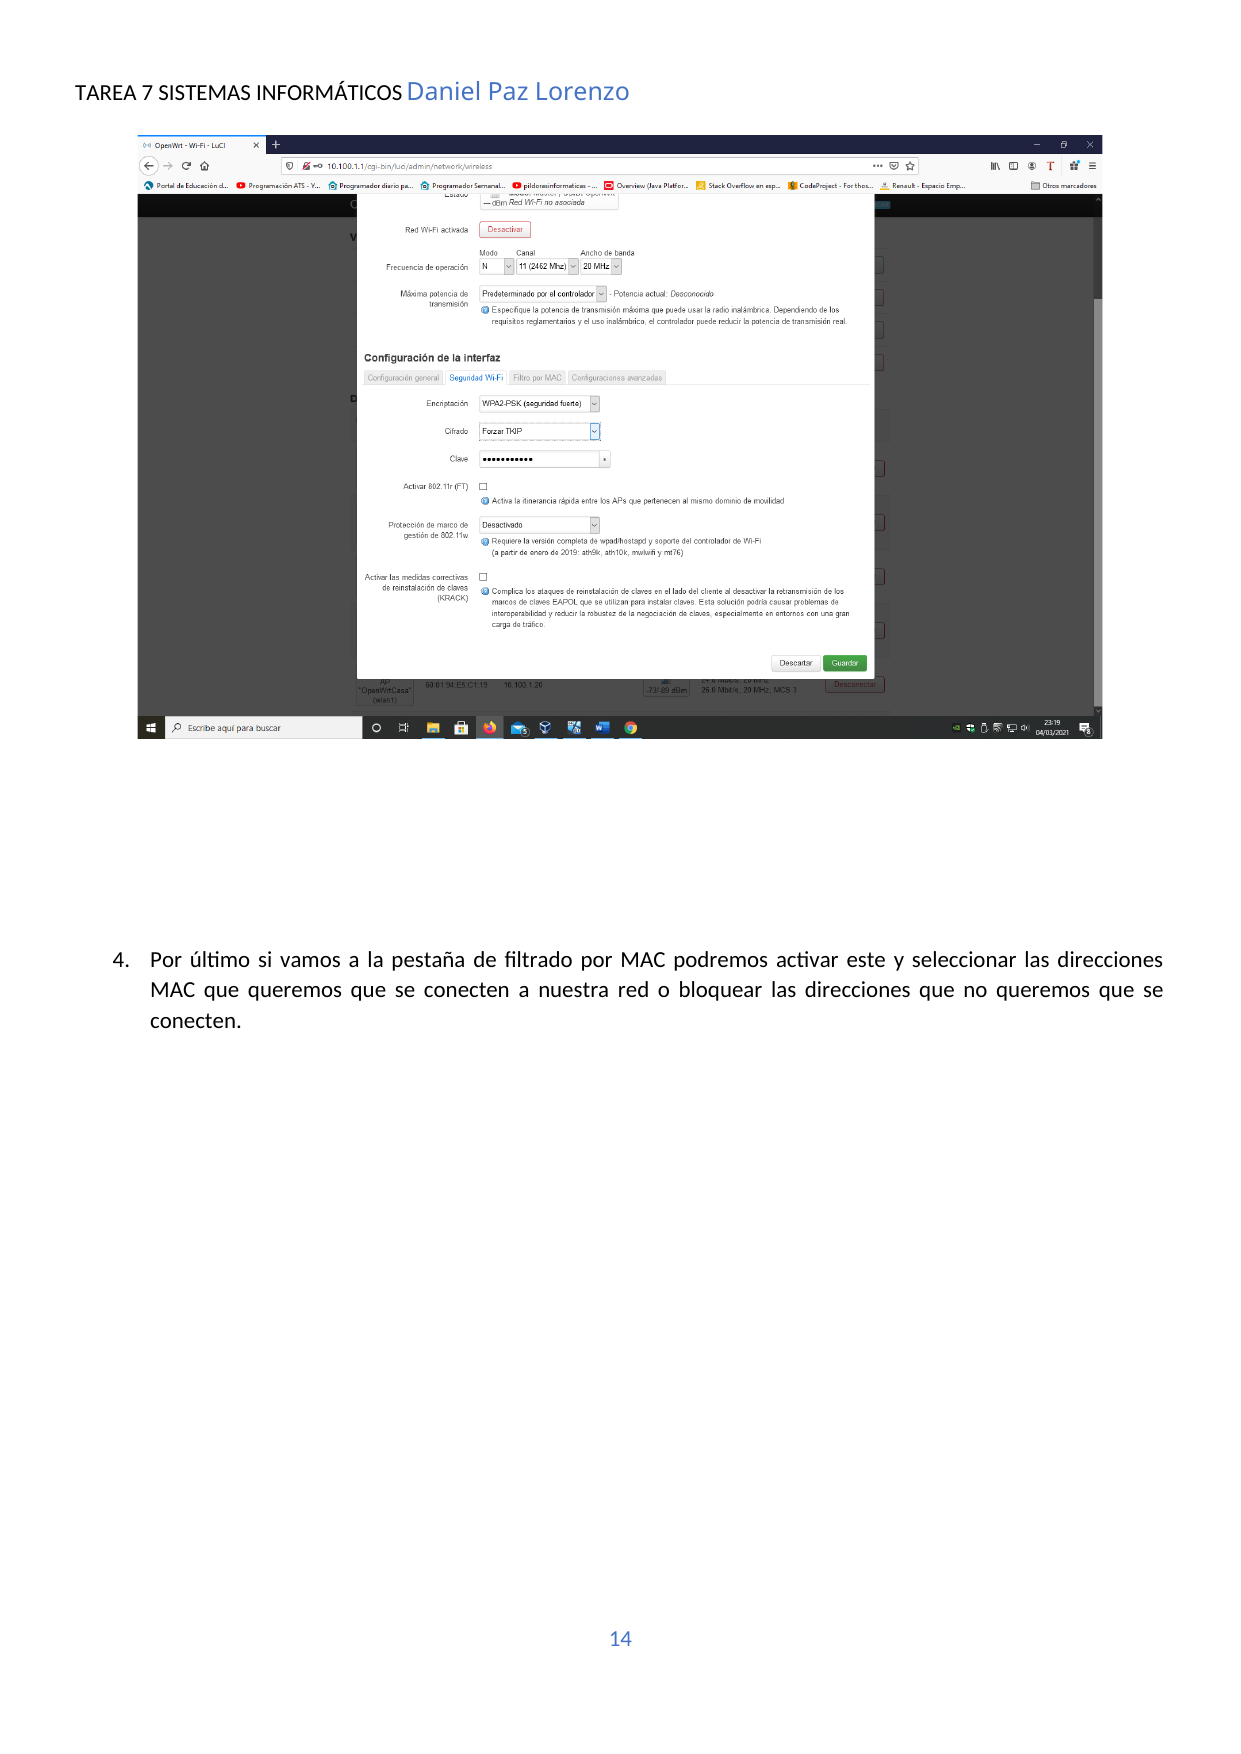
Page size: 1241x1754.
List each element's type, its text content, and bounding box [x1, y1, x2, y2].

list Por último si vamos a la pestaña de filtrado por MAC podremos activar este y seleccionar las direcciones MAC que queremos que se conecten a nuestra red o bloquear las direcciones que no queremos que se conecten. [112, 945, 1165, 1034]
picture [137, 135, 1103, 739]
